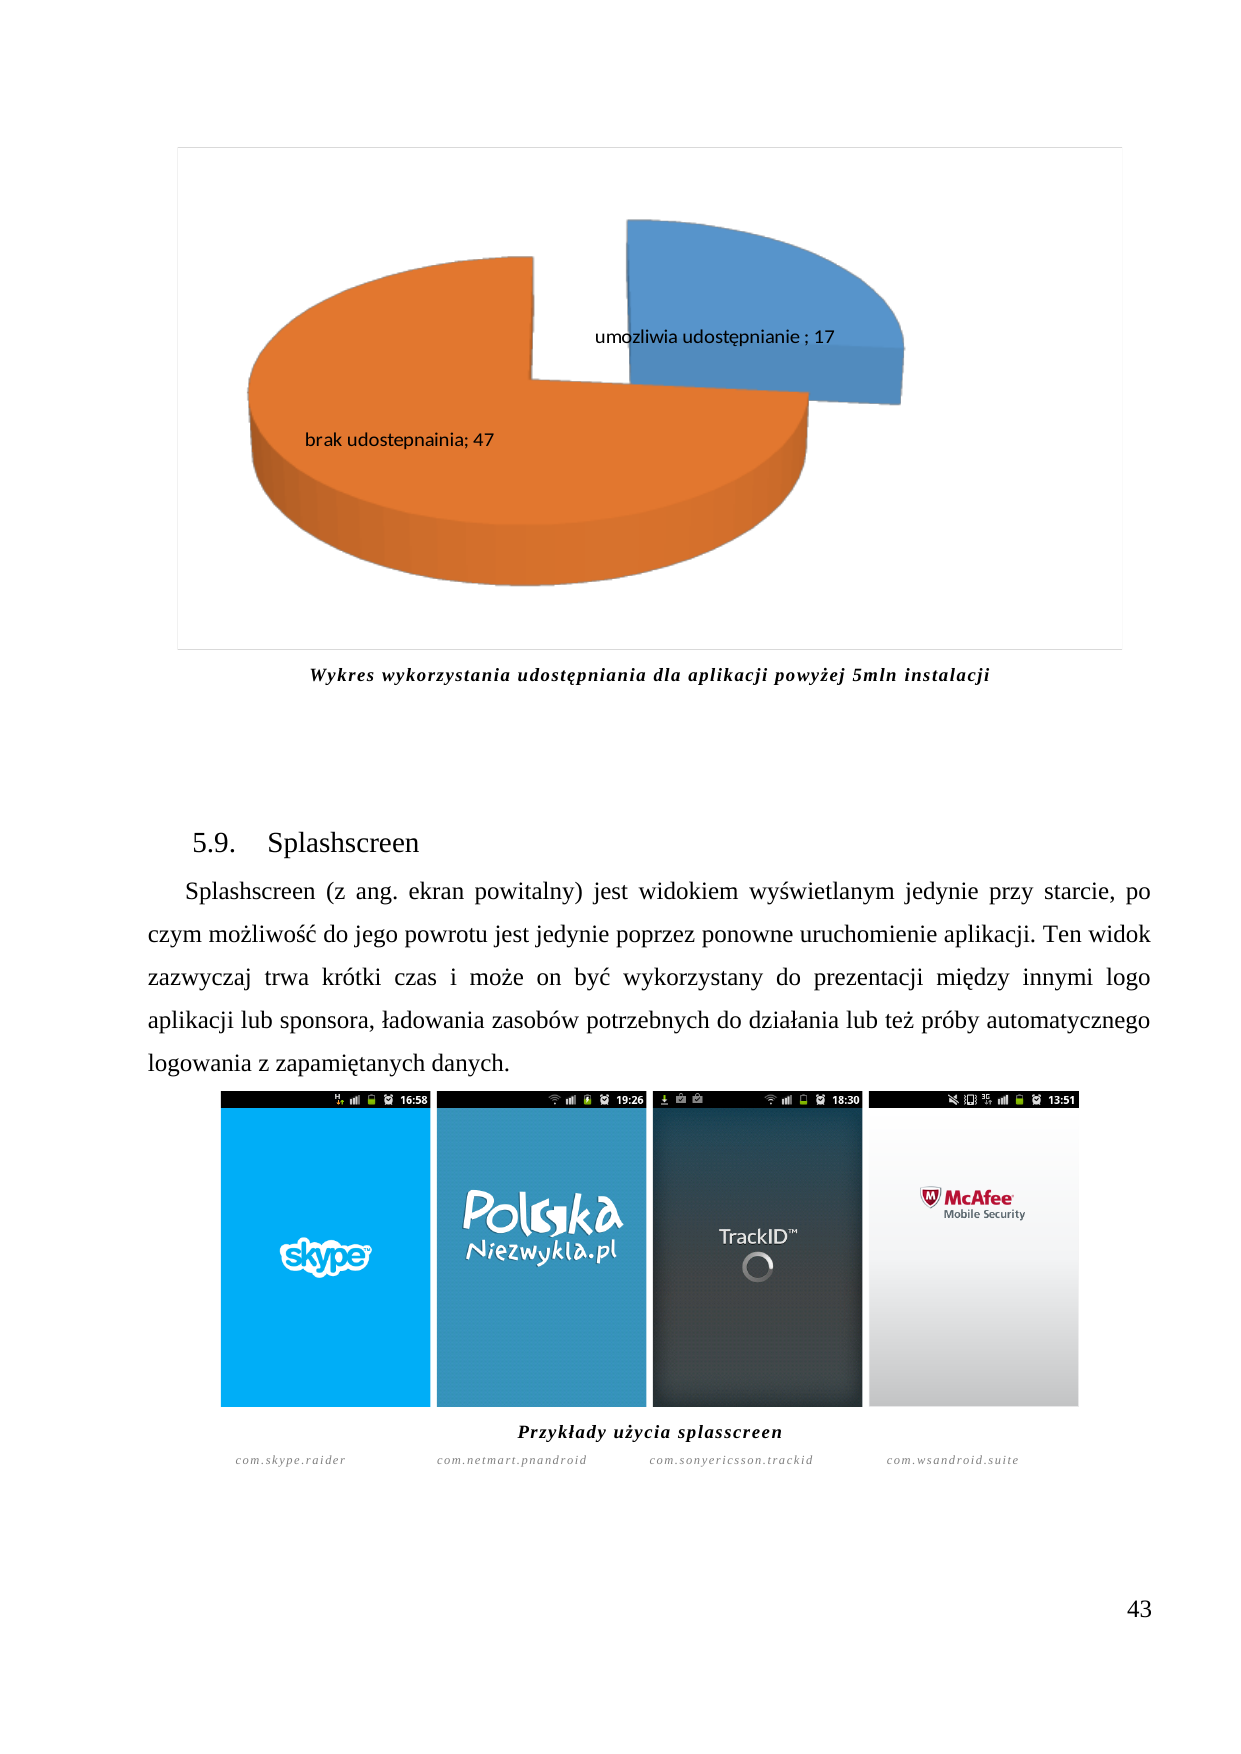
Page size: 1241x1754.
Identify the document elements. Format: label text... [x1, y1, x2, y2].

text Splashscreen (z ang. ekran powitalny) jest widokiem wyświetlanym jedynie przy starcie, po czym możliwość do jego powrotu jest jedynie poprzez ponowne uruchomienie aplikacji. Ten widok zazwyczaj trwa krótki czas i może on być wykorzystany do prezentacji między innymi logo aplikacji lub sponsora, ładowania zasobów potrzebnych do działania lub też próby automatycznego logowania z zapamiętanych danych. [148, 876, 1152, 1077]
picture [220, 1091, 431, 1107]
picture [280, 1238, 371, 1277]
table_header com.skype.raider [177, 1453, 403, 1502]
subtitle Przykłady użycia splasscreen [148, 1421, 1152, 1442]
picture [652, 1091, 863, 1407]
subtitle Splashscreen [192, 826, 1152, 859]
picture [868, 1091, 1079, 1407]
table_header com.sonyericsson.trackid [620, 1453, 842, 1502]
picture [436, 1091, 647, 1407]
table_header com.netmart.pnandroid [403, 1453, 620, 1502]
table_header com.wsandroid.suite [842, 1453, 1063, 1502]
subtitle Wykres wykorzystania udostępniania dla aplikacji powyżej 5mln instalacji [148, 664, 1152, 685]
